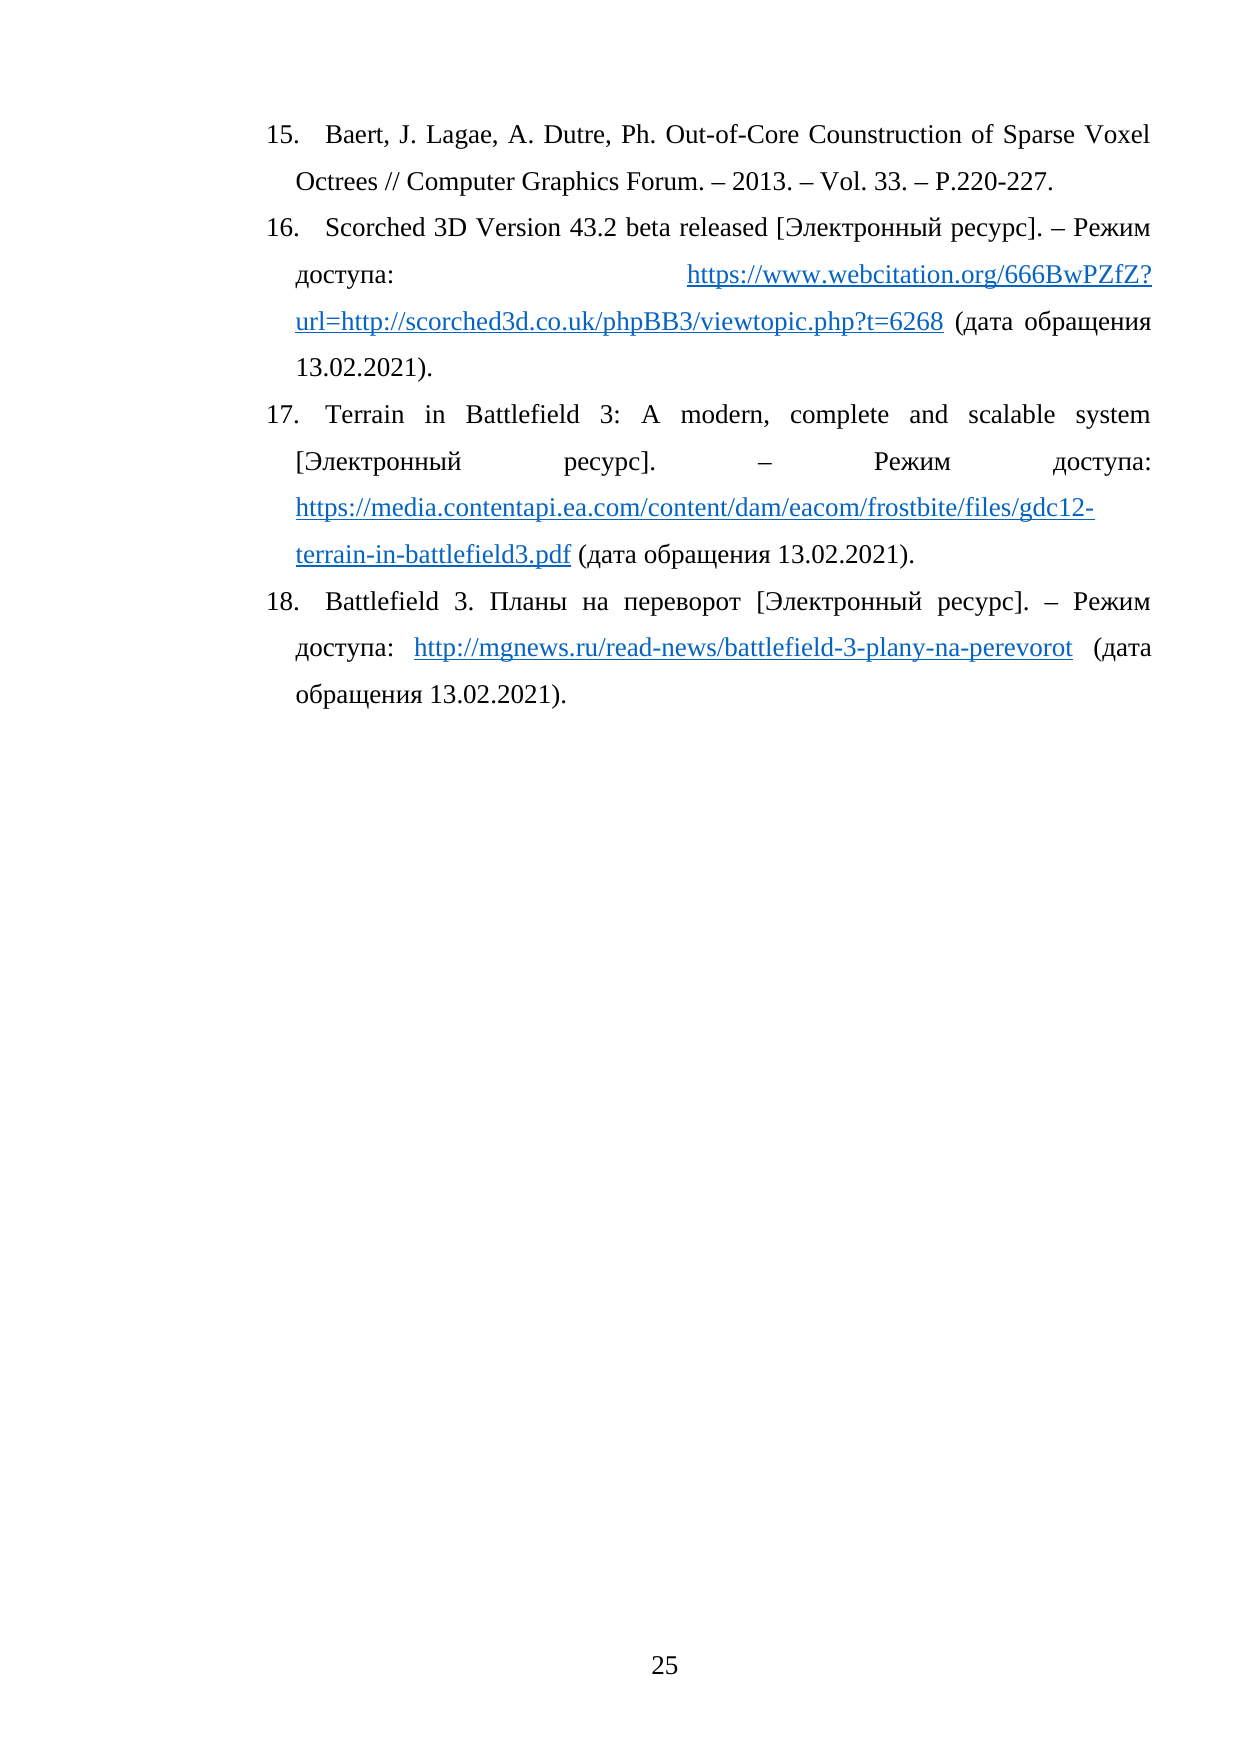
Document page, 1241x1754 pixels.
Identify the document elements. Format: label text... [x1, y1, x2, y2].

list Terrain in Battlefield 3: A modern, complete and scalable system [Электронный ресурс]. – Режим доступа: https://media.contentapi.ea.com/content/dam/eacom/frostbite/files/gdc12-terrain-in-battlefield3.pdf (дата обращения 13.02.2021). [266, 398, 1152, 569]
list Battlefield 3. Планы на переворот [Электронный ресурс]. – Режим доступа: http://mgnews.ru/read-news/battlefield-3-plany-na-perevorot (дата обращения 13.02.2021). [266, 585, 1152, 709]
list Scorched 3D Version 43.2 beta released [Электронный ресурс]. – Режим доступа: https://www.webcitation.org/666BwPZfZ?url=http://scorched3d.co.uk/phpBB3/viewtopic.php?t=6268 (дата обращения 13.02.2021). [266, 211, 1152, 383]
list Baert, J. Lagae, A. Dutre, Ph. Out-of-Core Counstruction of Sparse Voxel Octrees // Computer Graphics Forum. – 2013. – Vol. 33. – P.220-227. [266, 118, 1152, 196]
